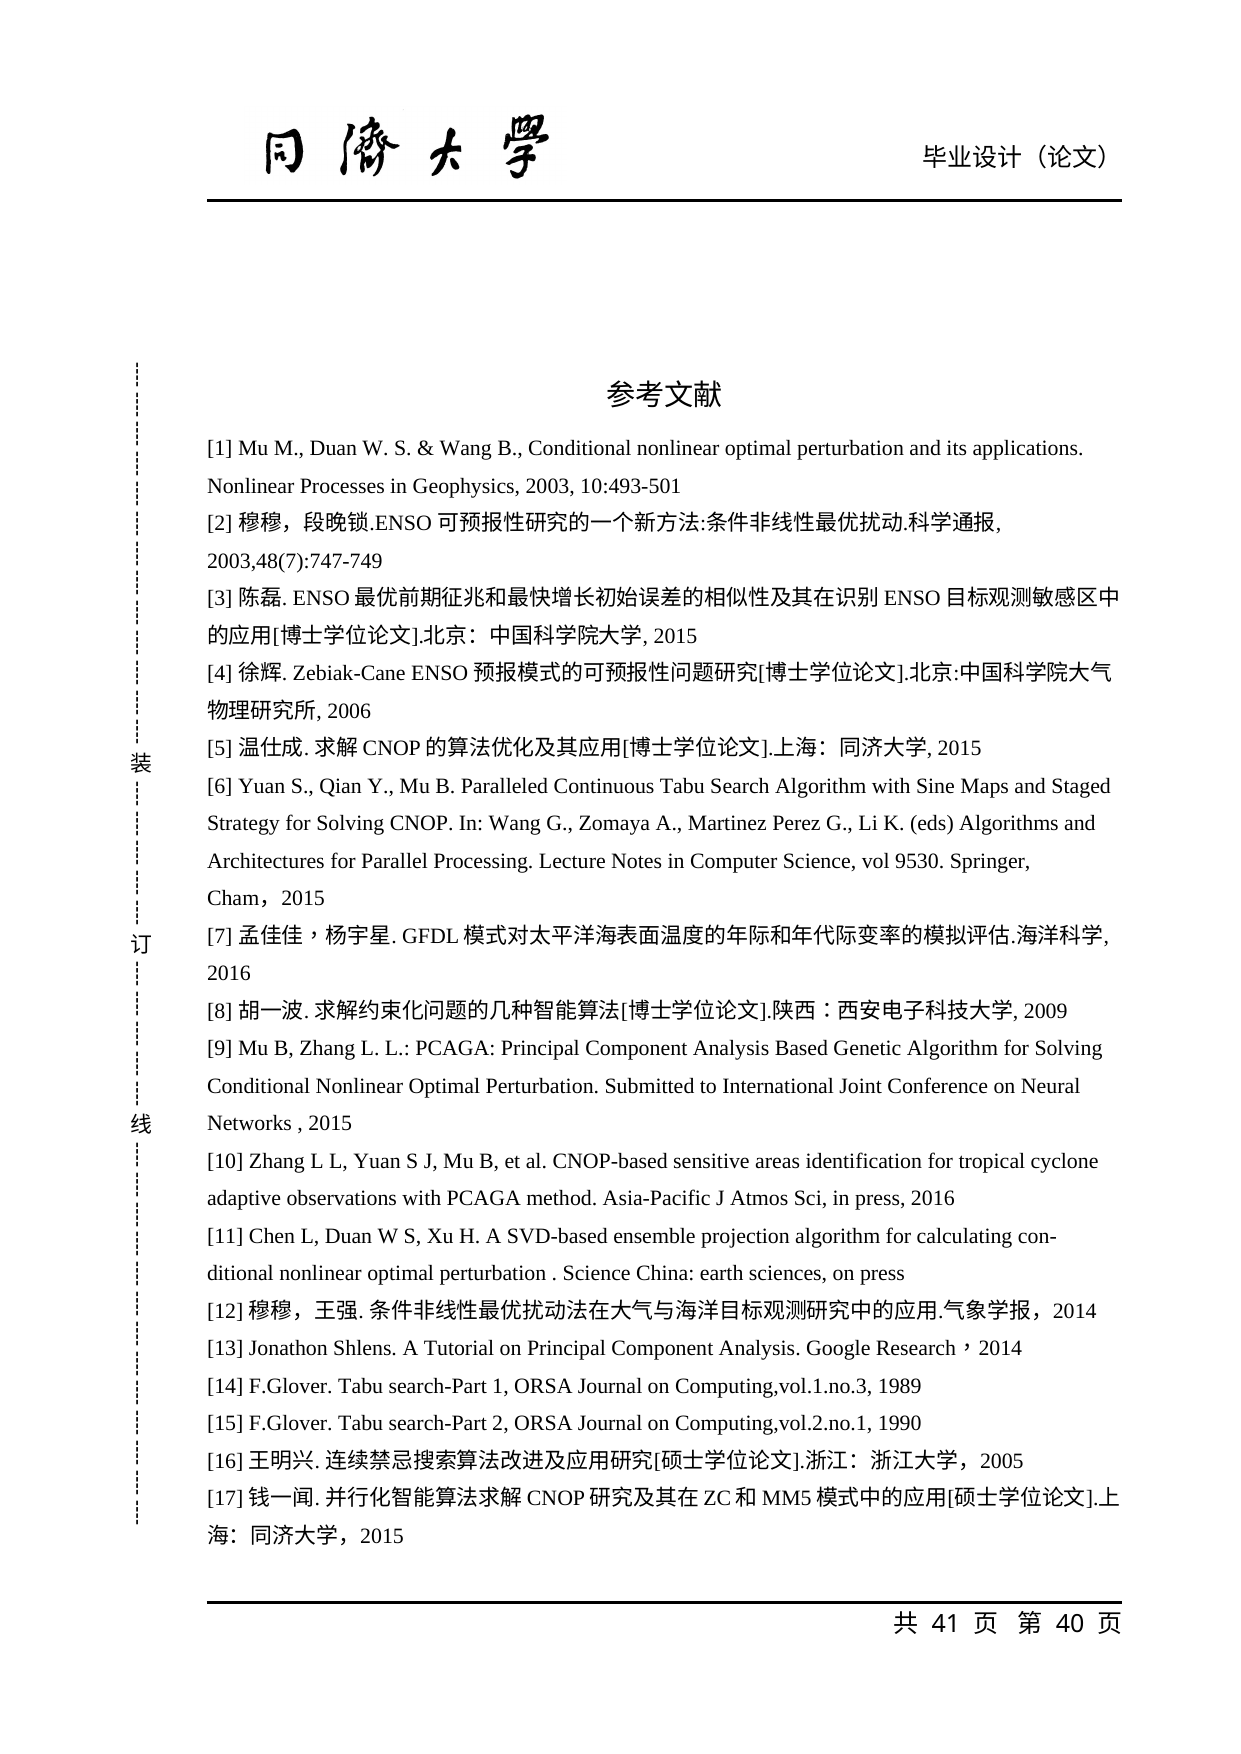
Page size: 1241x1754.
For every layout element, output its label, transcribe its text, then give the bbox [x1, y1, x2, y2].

text [4] 徐辉. Zebiak-Cane ENSO 预报模式的可预报性问题研究[博士学位论文].北京:中国科学院大气物理研究所, 2006 [207, 651, 1122, 726]
text [7] 孟佳佳，杨宇星. GFDL模式对太平洋海表面温度的年际和年代际变率的模拟评估.海洋科学, 2016 [207, 913, 1122, 988]
text [17] 钱一闻. 并行化智能算法求解CNOP研究及其在ZC和MM5模式中的应用[硕士学位论文].上海：同济大学，2015 [207, 1476, 1122, 1551]
text [1] Mu M., Duan W. S. & Wang B., Conditional nonlinear optimal perturbation and its applications. Nonlinear Processes in Geophysics, 2003, 10:493-501 [207, 426, 1122, 501]
text [12] 穆穆，王强. 条件非线性最优扰动法在大气与海洋目标观测研究中的应用.气象学报，2014 [207, 1288, 1122, 1326]
text [8] 胡一波. 求解约束化问题的几种智能算法[博士学位论文].陕西：西安电子科技大学, 2009 [207, 988, 1122, 1026]
text [9] Mu B, Zhang L. L.: PCAGA: Principal Component Analysis Based Genetic Algorithm for Solving [207, 1026, 1122, 1063]
picture [244, 106, 567, 185]
text [13] Jonathon Shlens. A Tutorial on Principal Component Analysis. Google Research，2014 [207, 1326, 1122, 1363]
subtitle 参考文献 [207, 376, 1122, 413]
text [3] 陈磊. ENSO最优前期征兆和最快增长初始误差的相似性及其在识别ENSO目标观测敏感区中的应用[博士学位论文].北京：中国科学院大学, 2015 [207, 576, 1122, 651]
text [15] F.Glover. Tabu search-Part 2, ORSA Journal on Computing,vol.2.no.1, 1990 [207, 1401, 1122, 1438]
text [16] 王明兴. 连续禁忌搜索算法改进及应用研究[硕士学位论文].浙江：浙江大学，2005 [207, 1438, 1122, 1476]
text Networks , 2015 [207, 1101, 1122, 1138]
text [11] Chen L, Duan W S, Xu H. A SVD-based ensemble projection algorithm for calculating con- [207, 1213, 1122, 1251]
text Conditional Nonlinear Optimal Perturbation. Submitted to International Joint Conference on Neural [207, 1063, 1122, 1101]
text [10] Zhang L L, Yuan S J, Mu B, et al. CNOP-based sensitive areas identification for tropical cyclone adaptive observations with PCAGA method. Asia-Pacific J Atmos Sci, in press, 2016 [207, 1138, 1122, 1213]
text ditional nonlinear optimal perturbation . Science China: earth sciences, on press [207, 1251, 1122, 1288]
text [14] F.Glover. Tabu search-Part 1, ORSA Journal on Computing,vol.1.no.3, 1989 [207, 1363, 1122, 1401]
text [6] Yuan S., Qian Y., Mu B. Paralleled Continuous Tabu Search Algorithm with Sine Maps and Staged Strategy for Solving CNOP. In: Wang G., Zomaya A., Martinez Perez G., Li K. (eds) Algorithms and Architectures for Parallel Processing. Lecture Notes in Computer Science, vol 9530. Springer, Cham，2015 [207, 763, 1122, 913]
text [2] 穆穆，段晚锁.ENSO 可预报性研究的一个新方法:条件非线性最优扰动.科学通报, 2003,48(7):747-749 [207, 501, 1122, 576]
text [5] 温仕成. 求解CNOP的算法优化及其应用[博士学位论文].上海：同济大学, 2015 [207, 726, 1122, 763]
